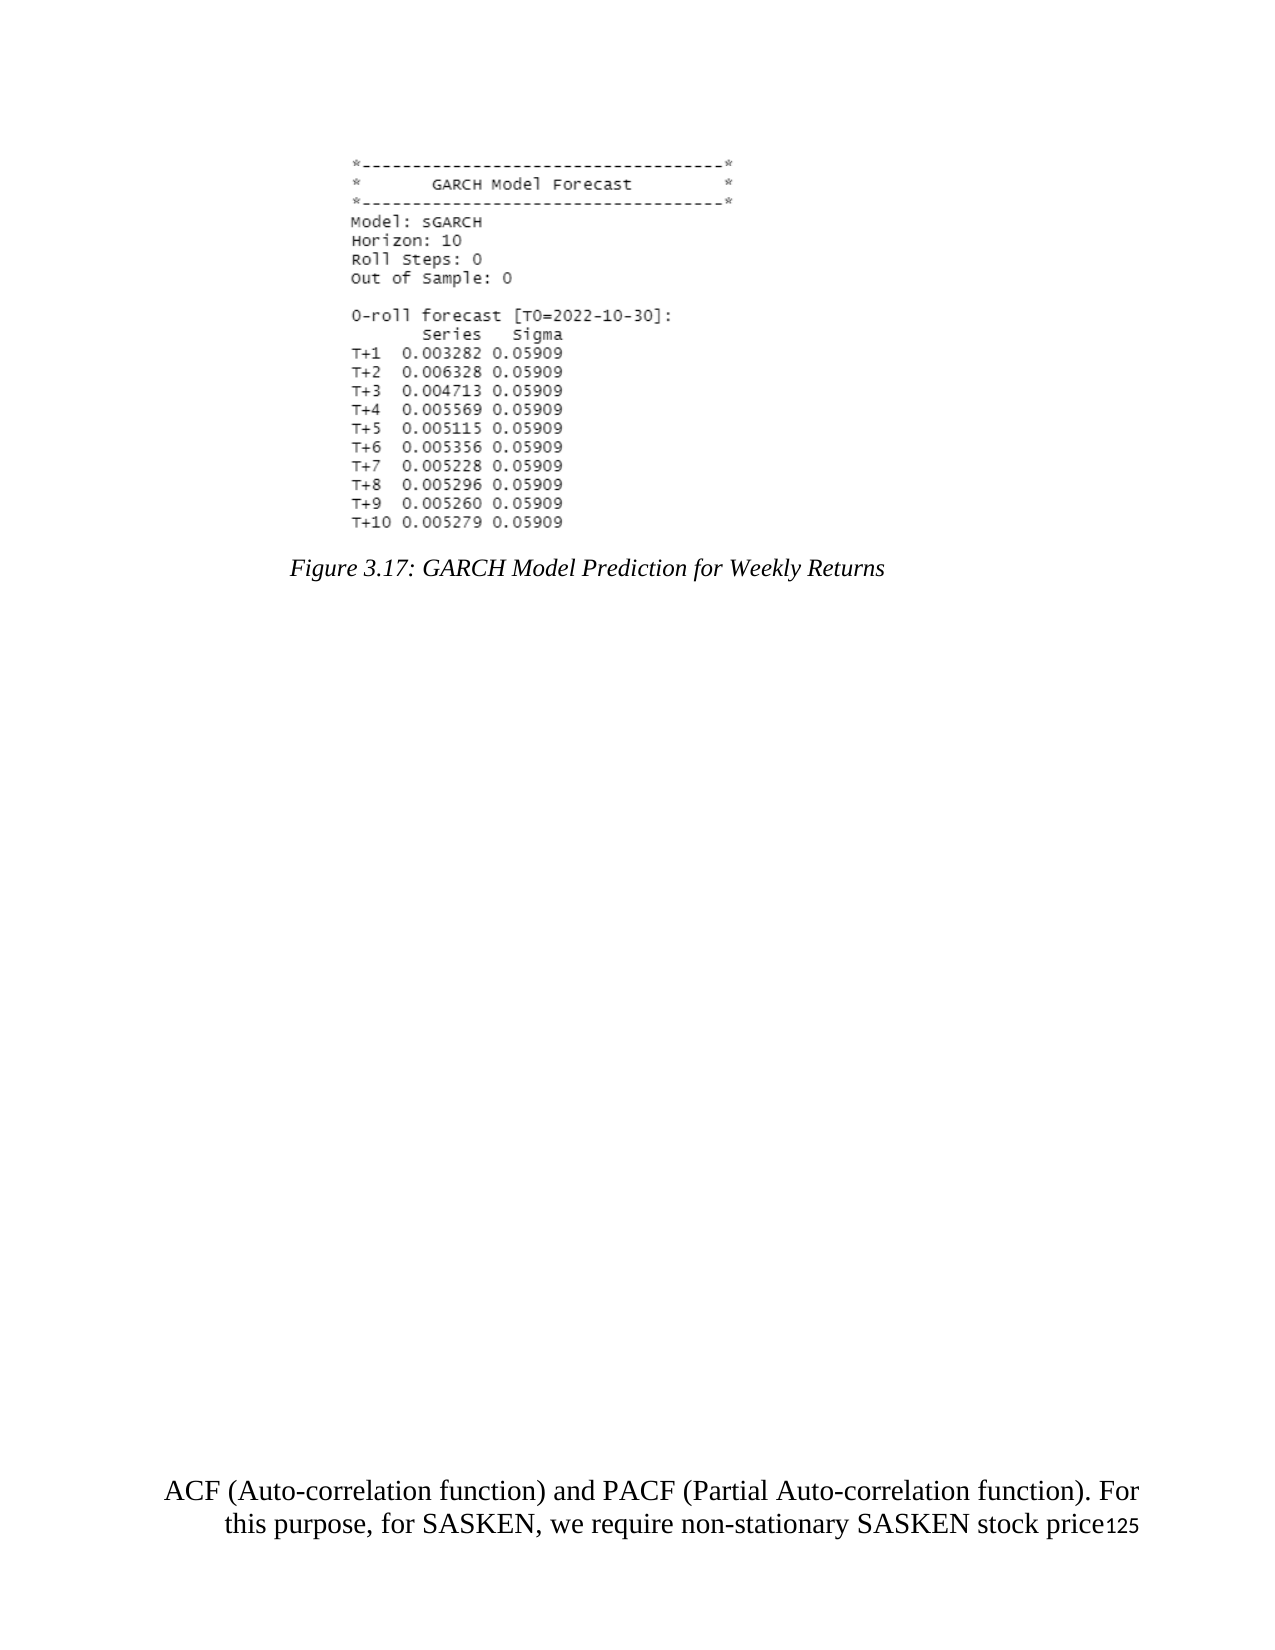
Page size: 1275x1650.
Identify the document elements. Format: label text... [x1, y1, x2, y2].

picture [348, 156, 736, 529]
text Figure 3.17: GARCH Model Prediction for Weekly Returns [214, 553, 1139, 582]
